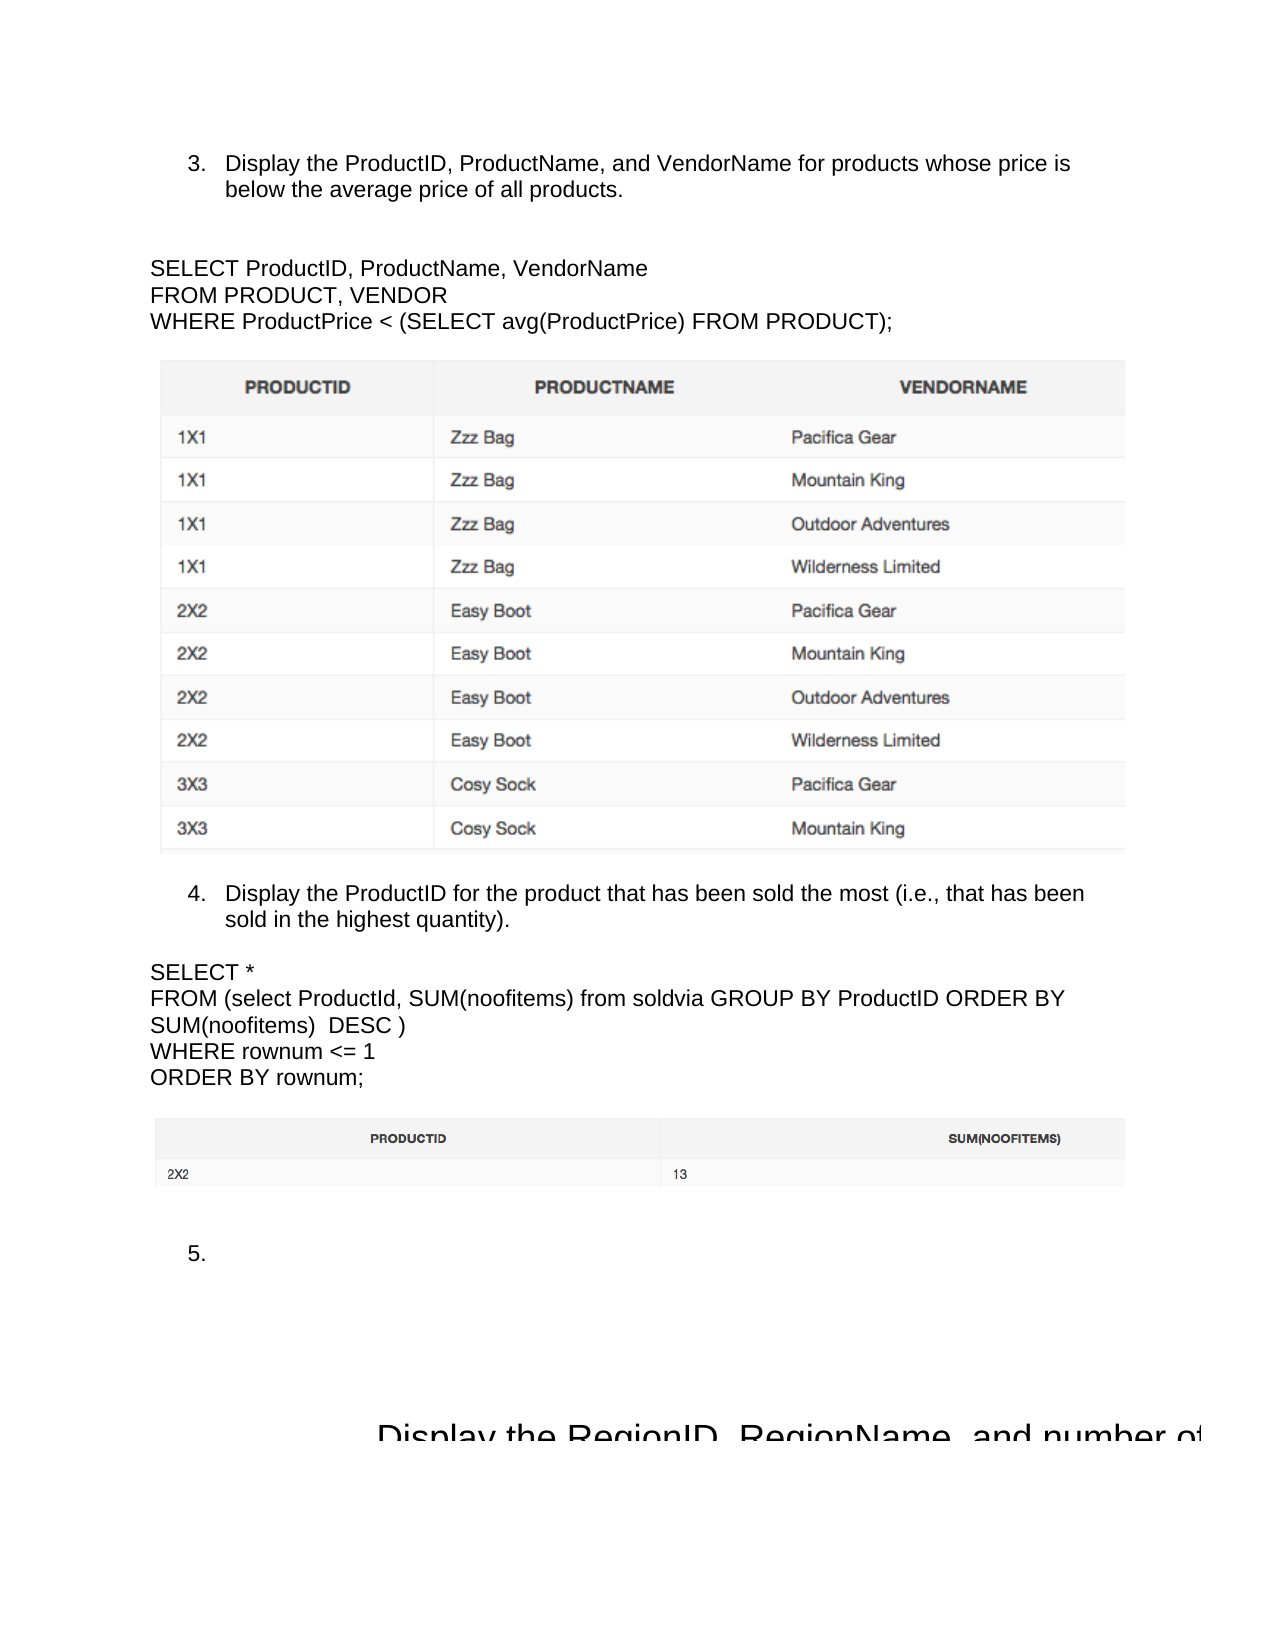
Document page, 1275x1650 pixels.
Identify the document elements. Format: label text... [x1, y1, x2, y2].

text ORDER BY rownum; [150, 1064, 1125, 1091]
text SELECT ProductID, ProductName, VendorName [150, 255, 1125, 282]
text FROM (select ProductId, SUM(noofitems) from soldvia GROUP BY ProductID ORDER BY SUM(noofitems) DESC ) [150, 985, 1125, 1038]
text WHERE ProductPrice < (SELECT avg(ProductPrice) FROM PRODUCT); [150, 308, 1125, 334]
picture [150, 360, 1125, 854]
text FROM PRODUCT, VENDOR [150, 282, 1125, 308]
list Display the ProductID for the product that has been sold the most (i.e., that has been sold in the highest quantity). [187, 880, 1125, 932]
text SELECT * [150, 959, 1125, 985]
picture [150, 1117, 1125, 1187]
list Display the ProductID, ProductName, and VendorName for products whose price is below the average price of all products. [187, 150, 1125, 203]
text WHERE rownum <= 1 [150, 1038, 1125, 1064]
